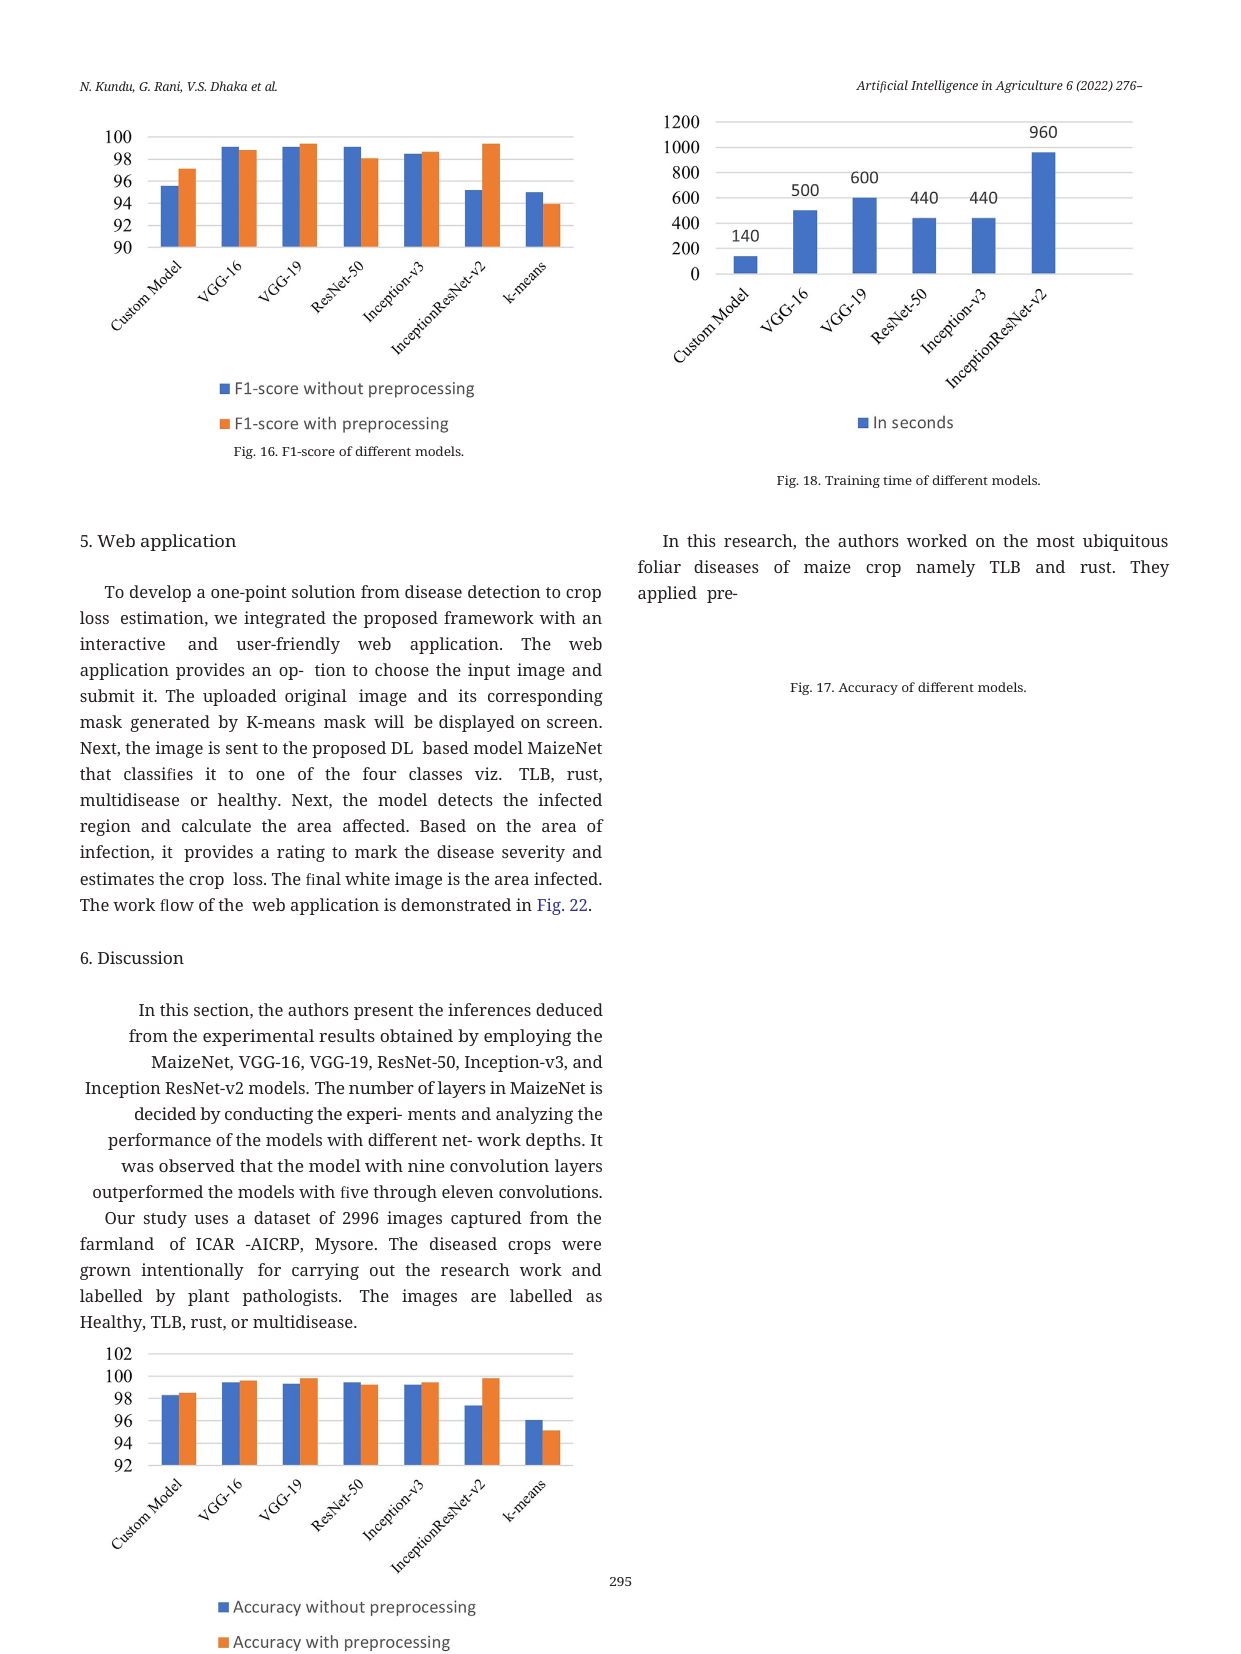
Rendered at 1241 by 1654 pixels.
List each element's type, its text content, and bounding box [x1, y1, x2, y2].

text Fig. 17. Accuracy of different models. [790, 679, 1173, 696]
text Fig. 18. Training time of different models. [776, 472, 1173, 489]
text In this research, the authors worked on the most ubiquitous foliar diseases of maize crop namely TLB and rust. They applied pre- [637, 529, 1169, 604]
list Discussion [79, 947, 607, 970]
text In this section, the authors present the inferences deduced from the experimental results obtained by employing the MaizeNet, VGG-16, VGG-19, ResNet-50, Inception-v3, and Inception ResNet-v2 models. The number of layers in MaizeNet is decided by conducting the experi- ments and analyzing the performance of the models with different net- work depths. It was observed that the model with nine convolution layers outperformed the models with five through eleven convolutions. [79, 998, 603, 1203]
picture [105, 1344, 577, 1654]
text Fig. 16. F1-score of different models. [233, 443, 581, 460]
picture [662, 112, 1136, 433]
text To develop a one-point solution from disease detection to crop loss estimation, we integrated the proposed framework with an interactive and user-friendly web application. The web application provides an op- tion to choose the input image and submit it. The uploaded original image and its corresponding mask generated by K-means mask will be displayed on screen. Next, the image is sent to the proposed DL based model MaizeNet that classifies it to one of the four classes viz. TLB, rust, multidisease or healthy. Next, the model detects the infected region and calculate the area affected. Based on the area of infection, it provides a rating to mark the disease severity and estimates the crop loss. The final white image is the area infected. The work flow of the web application is demonstrated in Fig. 22. [79, 581, 603, 916]
picture [104, 127, 577, 433]
list Web application [79, 529, 607, 552]
text Our study uses a dataset of 2996 images captured from the farmland of ICAR -AICRP, Mysore. The diseased crops were grown intentionally for carrying out the research work and labelled by plant pathologists. The images are labelled as Healthy, TLB, rust, or multidisease. [79, 1206, 603, 1333]
